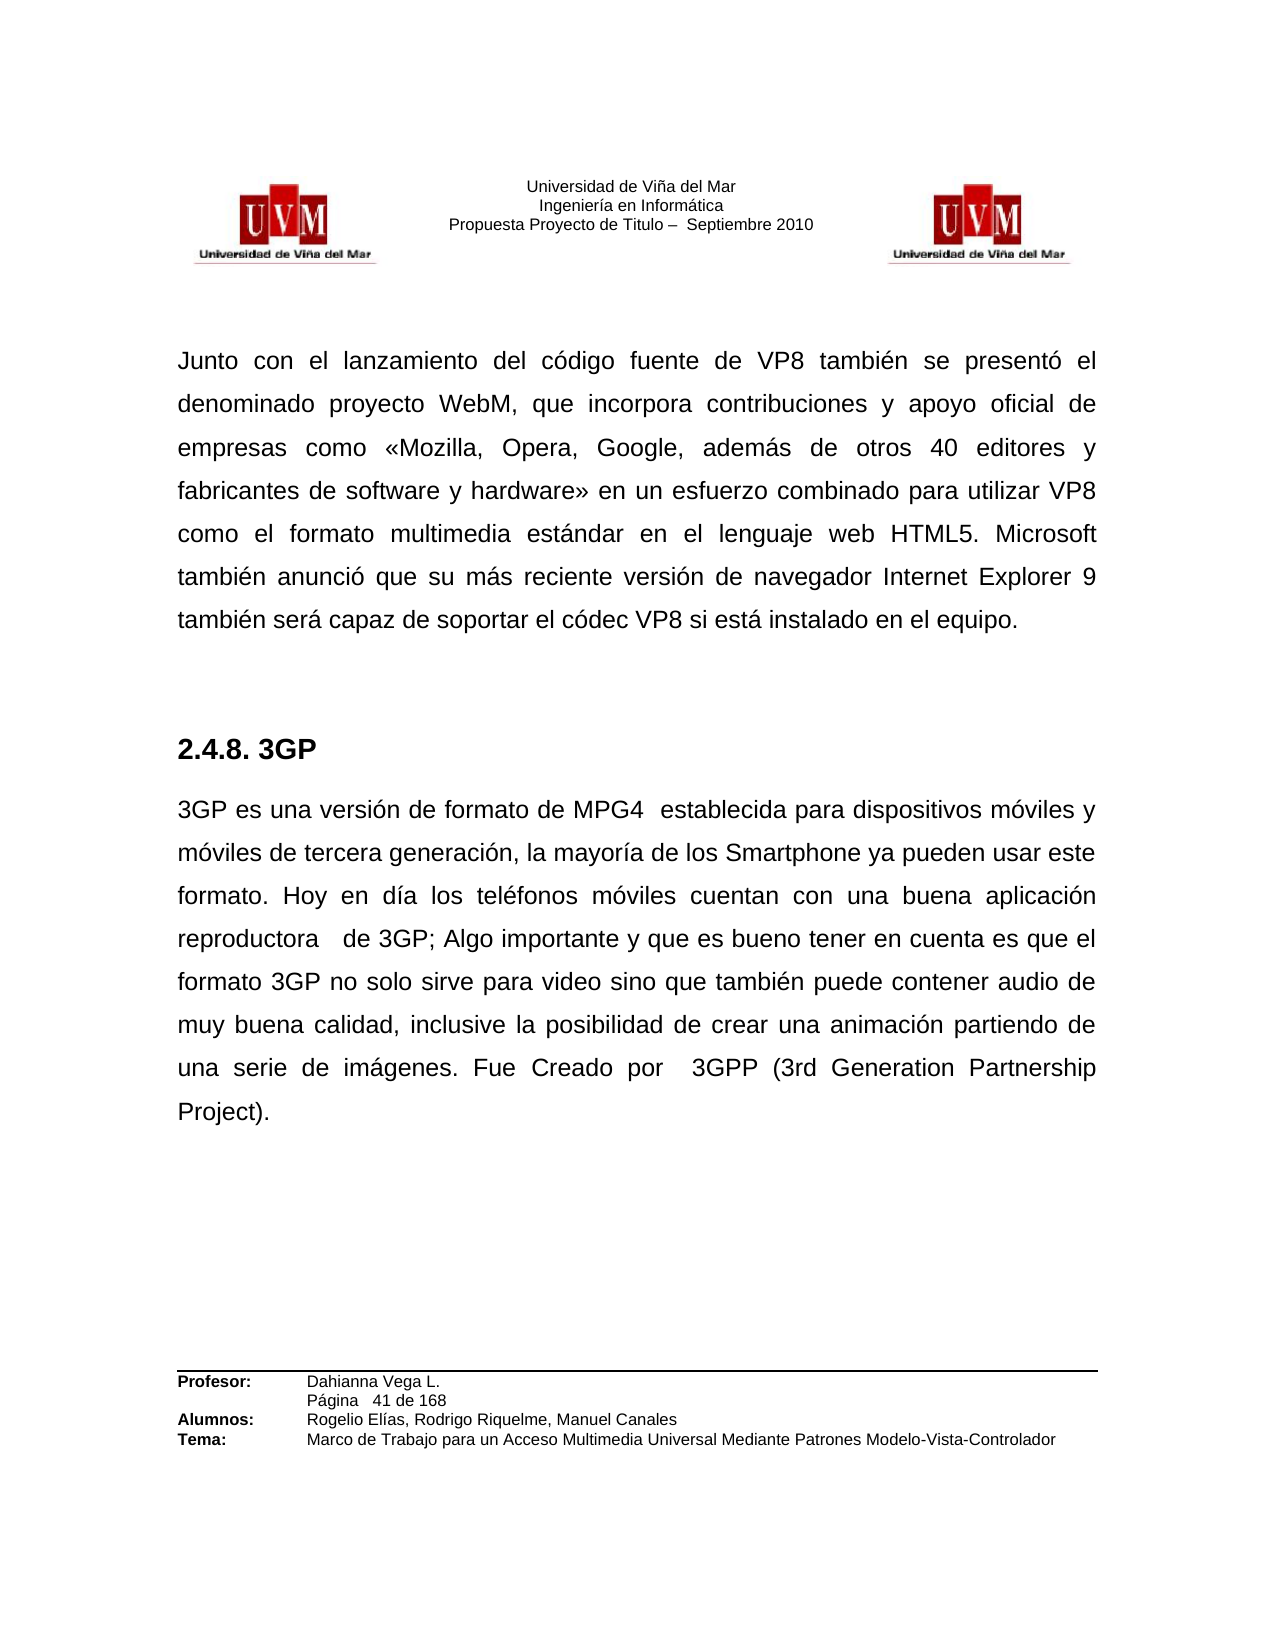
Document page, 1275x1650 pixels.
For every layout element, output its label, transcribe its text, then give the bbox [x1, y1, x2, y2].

picture [871, 176, 1084, 267]
text Junto con el lanzamiento del código fuente de VP8 también se presentó el denominado proyecto WebM, que incorpora contribuciones y apoyo oficial de empresas como «Mozilla, Opera, Google, además de otros 40 editores y fabricantes de software y hardware» en un esfuerzo combinado para utilizar VP8 como el formato multimedia estándar en el lenguaje web HTML5. Microsoft también anunció que su más reciente versión de navegador Internet Explorer 9 también será capaz de soportar el códec VP8 si está instalado en el equipo. [177, 346, 1098, 634]
picture [177, 176, 390, 267]
text 3GP es una versión de formato de MPG4 establecida para dispositivos móviles y móviles de tercera generación, la mayoría de los Smartphone ya pueden usar este formato. Hoy en día los teléfonos móviles cuentan con una buena aplicación reproductora de 3GP; Algo importante y que es bueno tener en cuenta es que el formato 3GP no solo sirve para video sino que también puede contener audio de muy buena calidad, inclusive la posibilidad de crear una animación partiendo de una serie de imágenes. Fue Creado por 3GPP (3rd Generation Partnership Project). [177, 795, 1098, 1125]
subtitle 2.4.8. 3GP [177, 732, 1098, 765]
